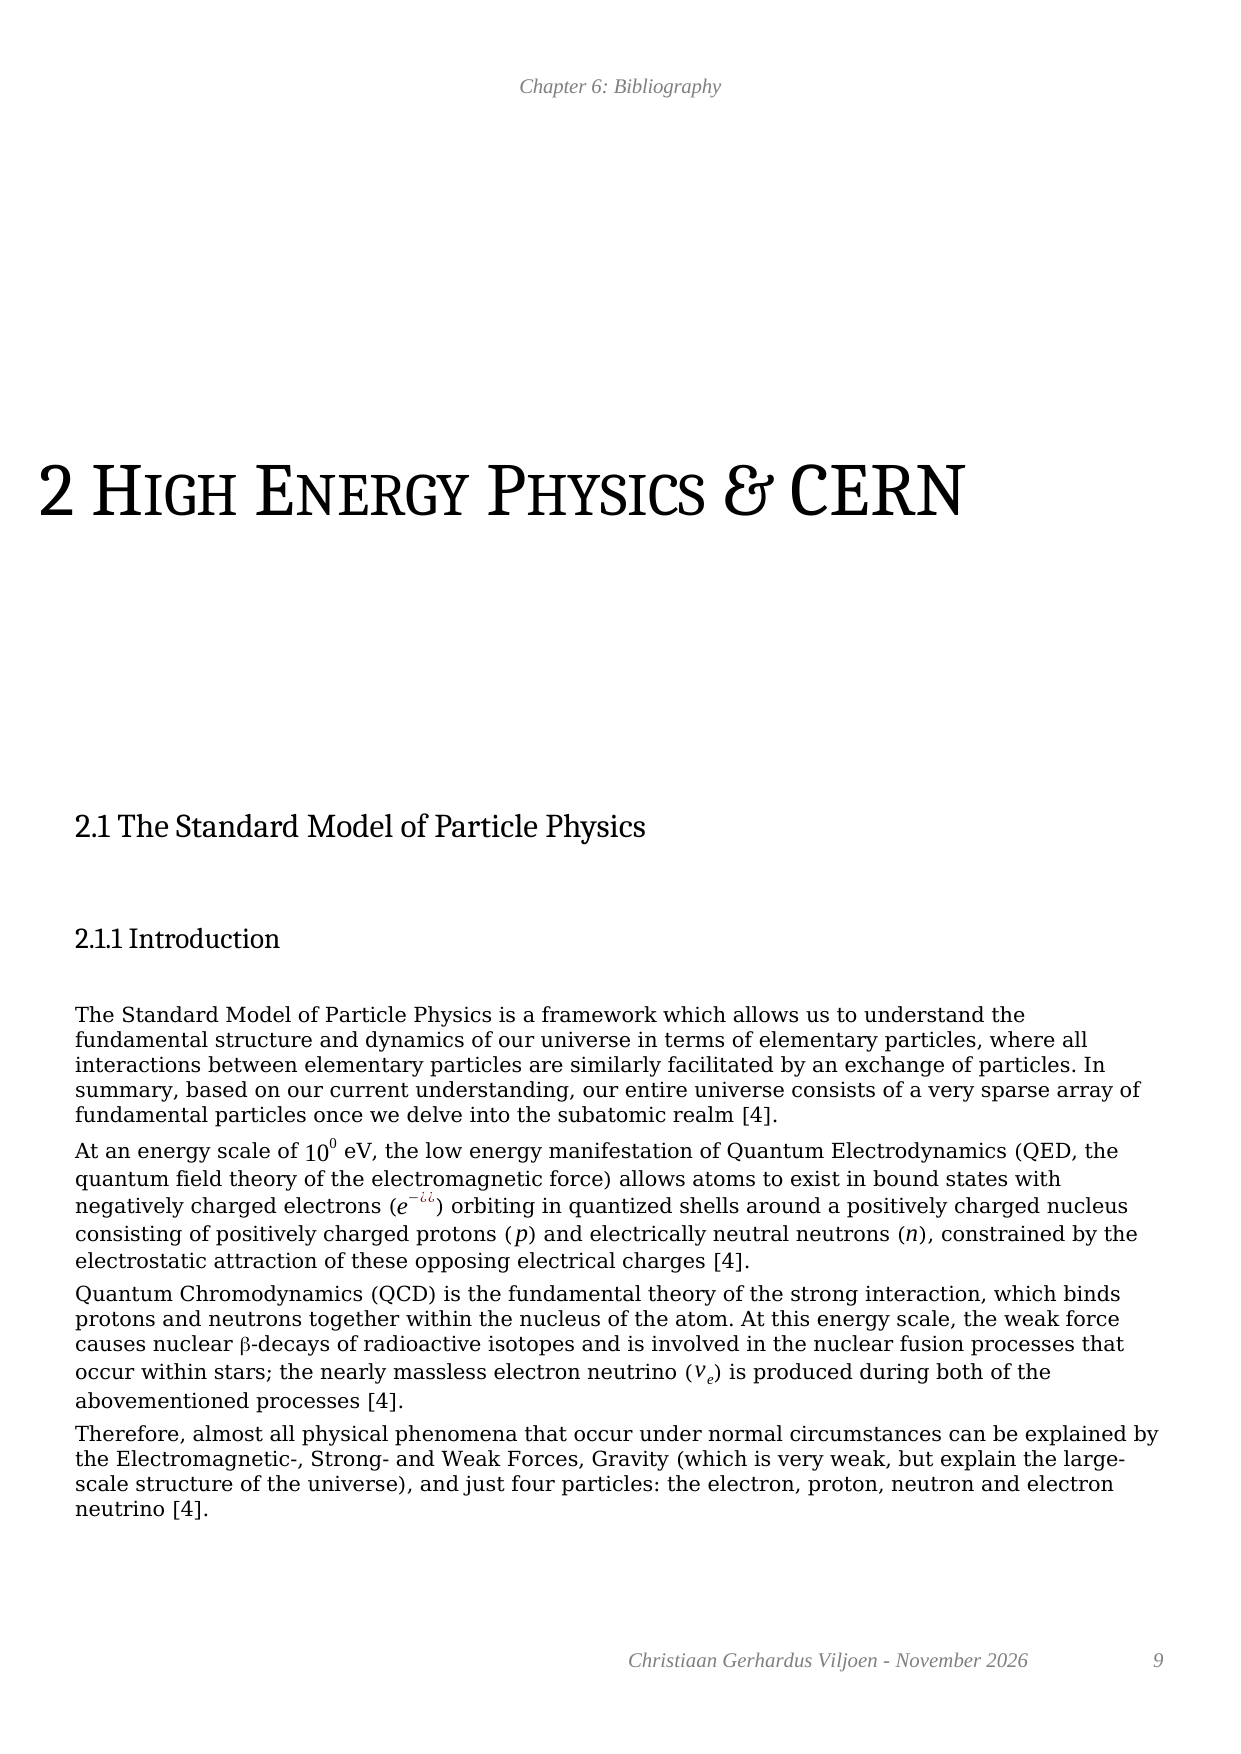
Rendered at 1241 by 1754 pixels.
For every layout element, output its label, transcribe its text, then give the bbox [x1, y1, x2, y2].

subtitle Introduction [75, 922, 1165, 956]
subtitle High Energy Physics & CERN [39, 448, 1165, 534]
text At an energy scale of eV, the low energy manifestation of Quantum Electrodynamics (QED, the quantum field theory of the electromagnetic force) allows atoms to exist in bound states with negatively charged electrons () orbiting in quantized shells around a positively charged nucleus consisting of positively charged protons () and electrically neutral neutrons (), constrained by the electrostatic attraction of these opposing electrical charges. [75, 1135, 1165, 1273]
text The Standard Model of Particle Physics is a framework which allows us to understand the fundamental structure and dynamics of our universe in terms of elementary particles, where all interactions between elementary particles are similarly facilitated by an exchange of particles. In summary, based on our current understanding, our entire universe consists of a very sparse array of fundamental particles once we delve into the subatomic realm . [75, 1002, 1165, 1127]
text Quantum Chromodynamics (QCD) is the fundamental theory of the strong interaction, which binds protons and neutrons together within the nucleus of the atom. At this energy scale, the weak force causes nuclear -decays of radioactive isotopes and is involved in the nuclear fusion processes that occur within stars; the nearly massless electron neutrino () is produced during both of the abovementioned processes. [75, 1281, 1165, 1412]
text Therefore, almost all physical phenomena that occur under normal circumstances can be explained by the Electromagnetic-, Strong- and Weak Forces, Gravity (which is very weak, but explain the large-scale structure of the universe), and just four particles: the electron, proton, neutron and electron neutrino. [75, 1421, 1165, 1521]
subtitle The Standard Model of Particle Physics [75, 808, 1165, 846]
